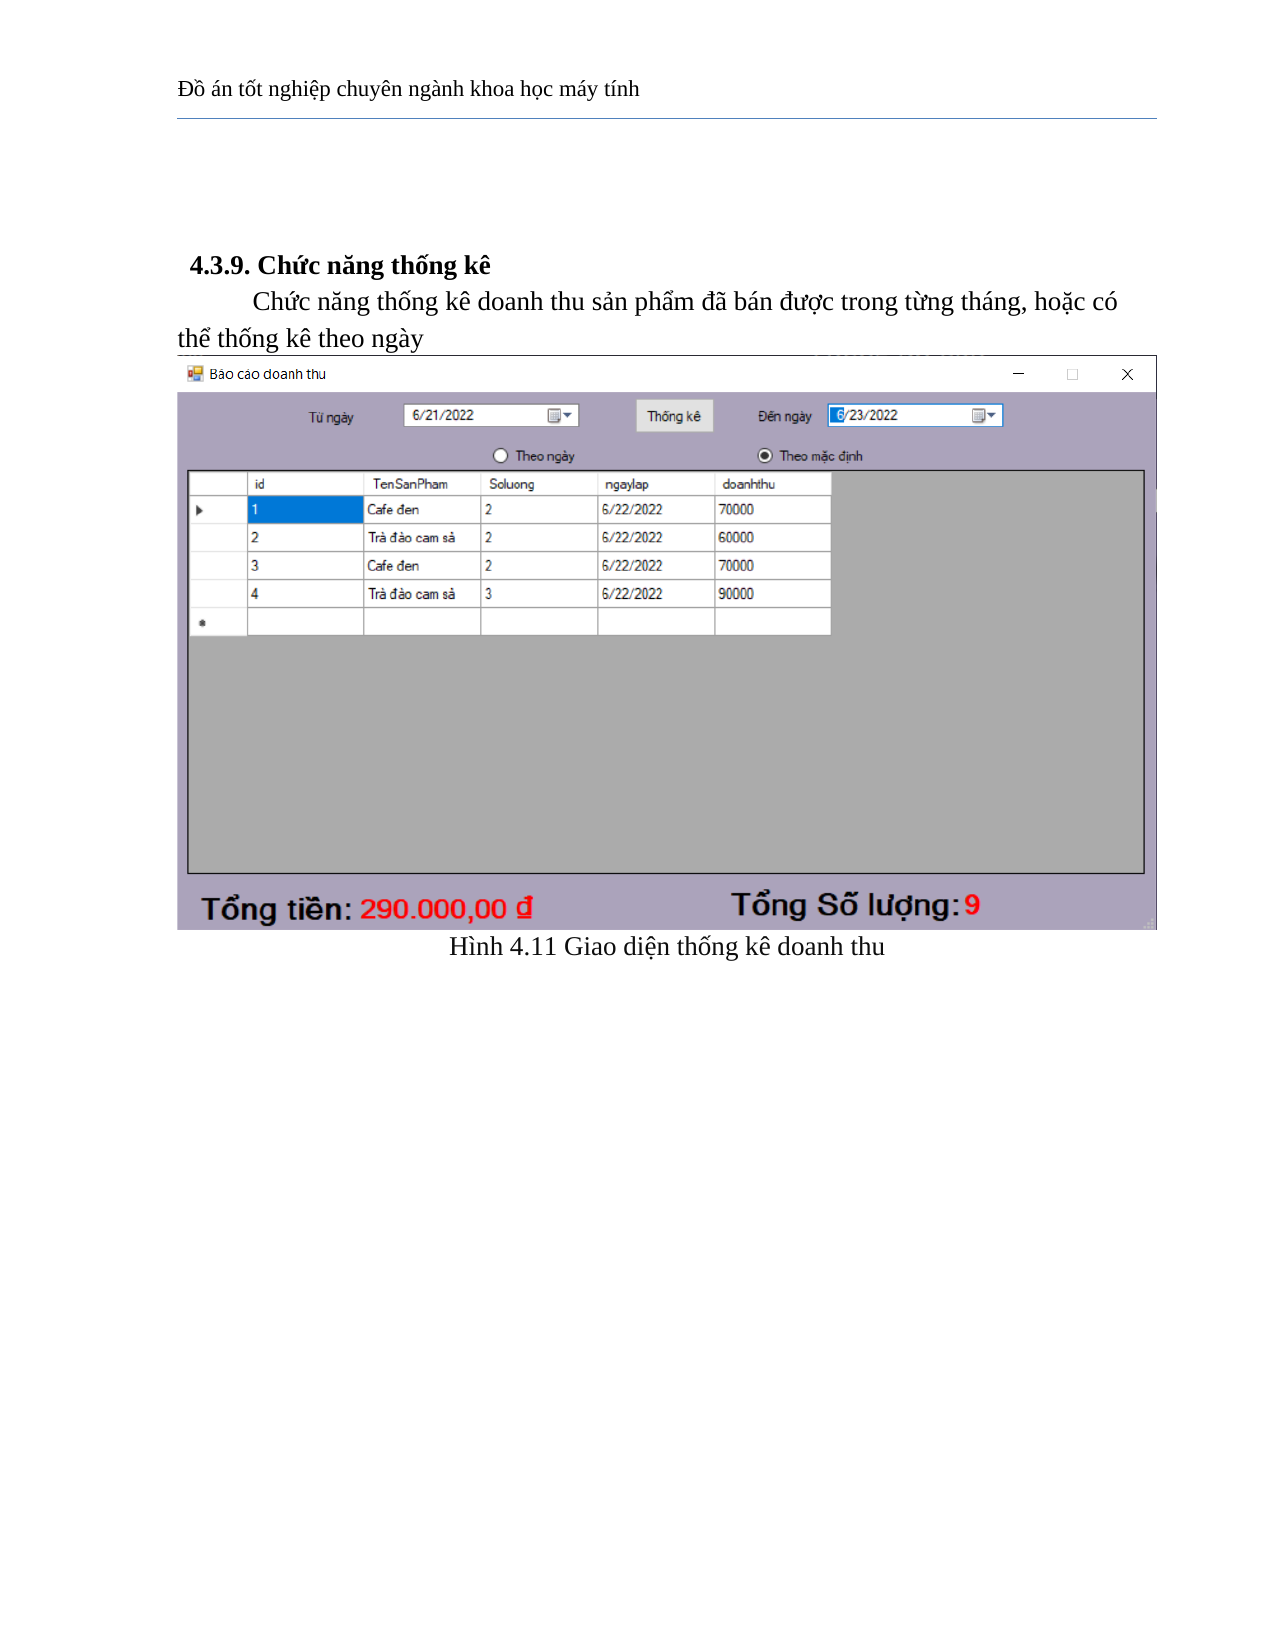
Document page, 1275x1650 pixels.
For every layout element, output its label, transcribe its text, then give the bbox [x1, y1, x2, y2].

picture [177, 355, 1157, 930]
text Chức năng thống kê doanh thu sản phẩm đã bán được trong từng tháng, hoặc có thể thống kê theo ngày [177, 280, 1157, 355]
text Hình 4.11 Giao diện thống kê doanh thu [177, 930, 1157, 961]
subtitle 4.3.9. Chức năng thống kê [189, 249, 1157, 280]
